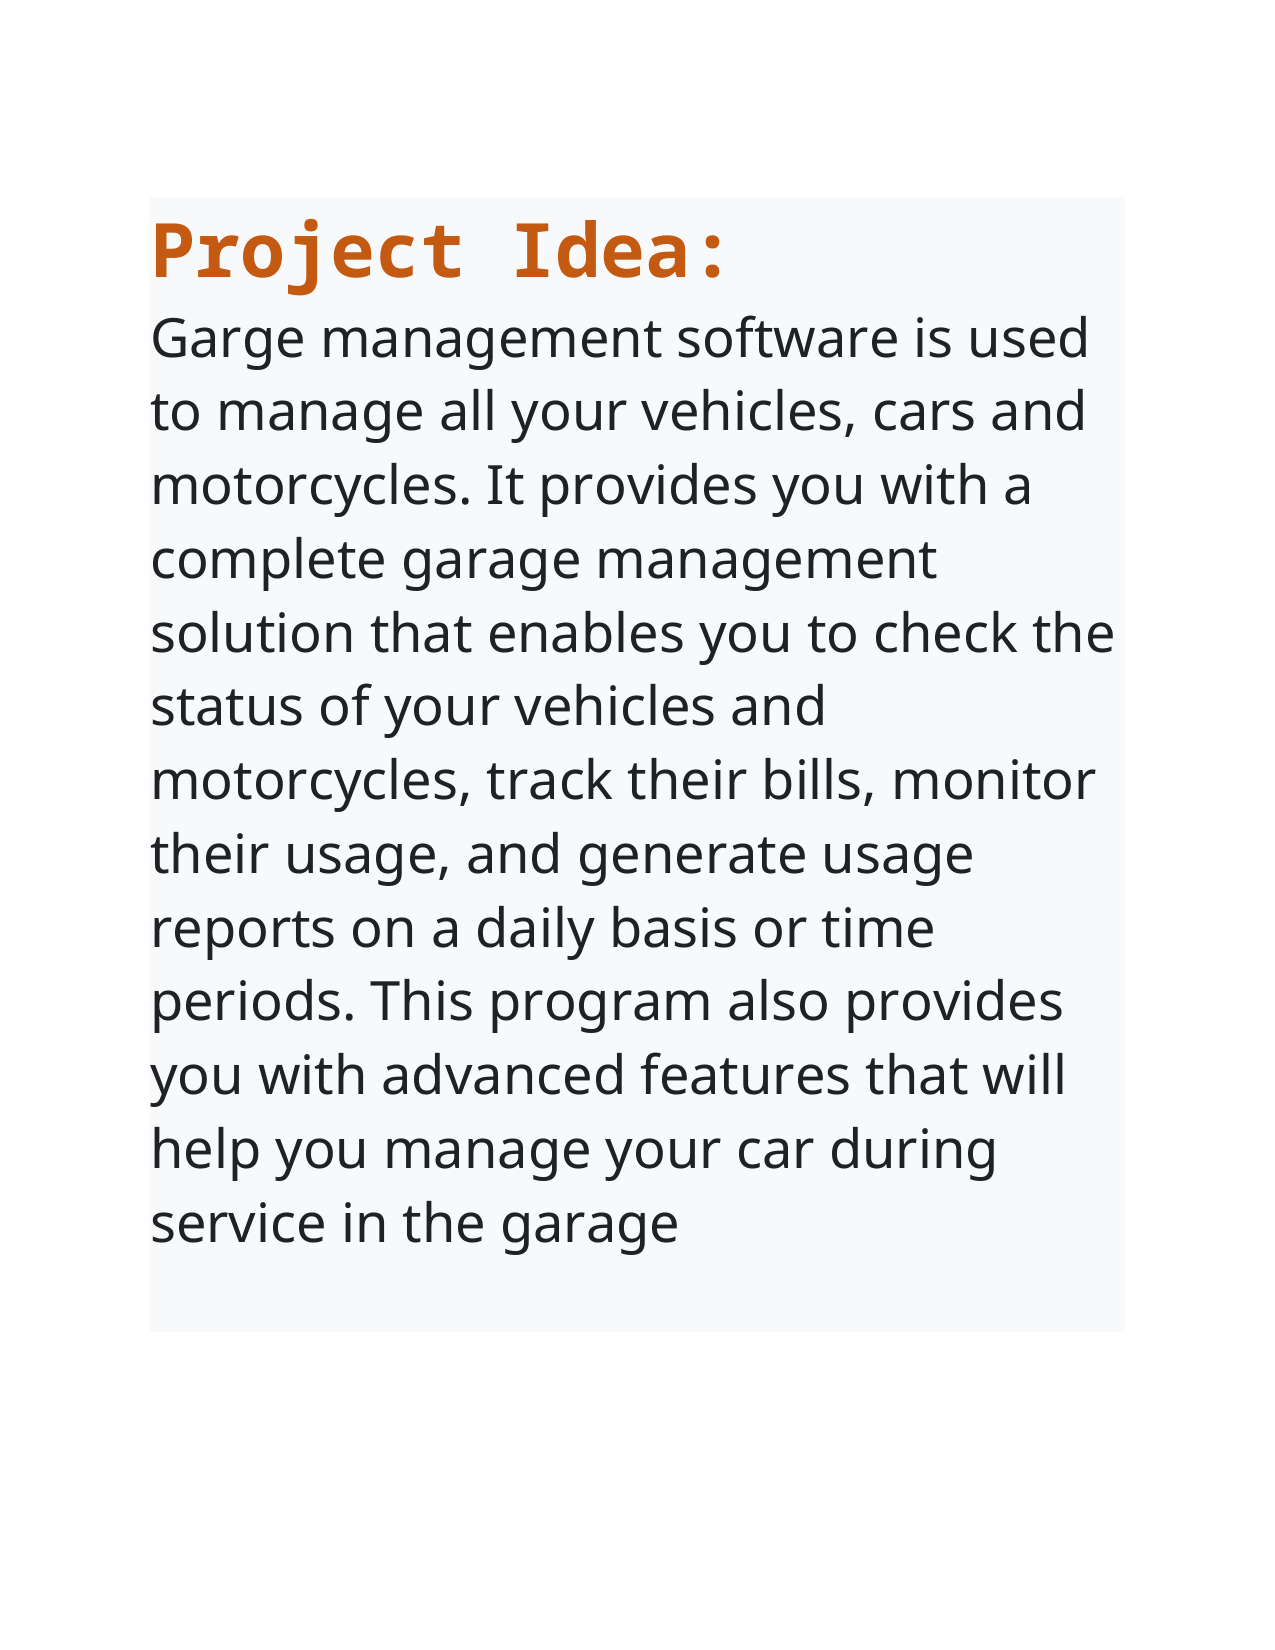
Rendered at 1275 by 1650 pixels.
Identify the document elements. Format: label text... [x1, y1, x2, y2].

text Project Idea: [150, 197, 1125, 299]
text Garge management software is used to manage all your vehicles, cars and motorcycles. It provides you with a complete garage management solution that enables you to check the status of your vehicles and motorcycles, track their bills, monitor their usage, and generate usage reports on a daily basis or time periods. This program also provides you with advanced features that will help you manage your car during service in the garage [150, 299, 1125, 1258]
